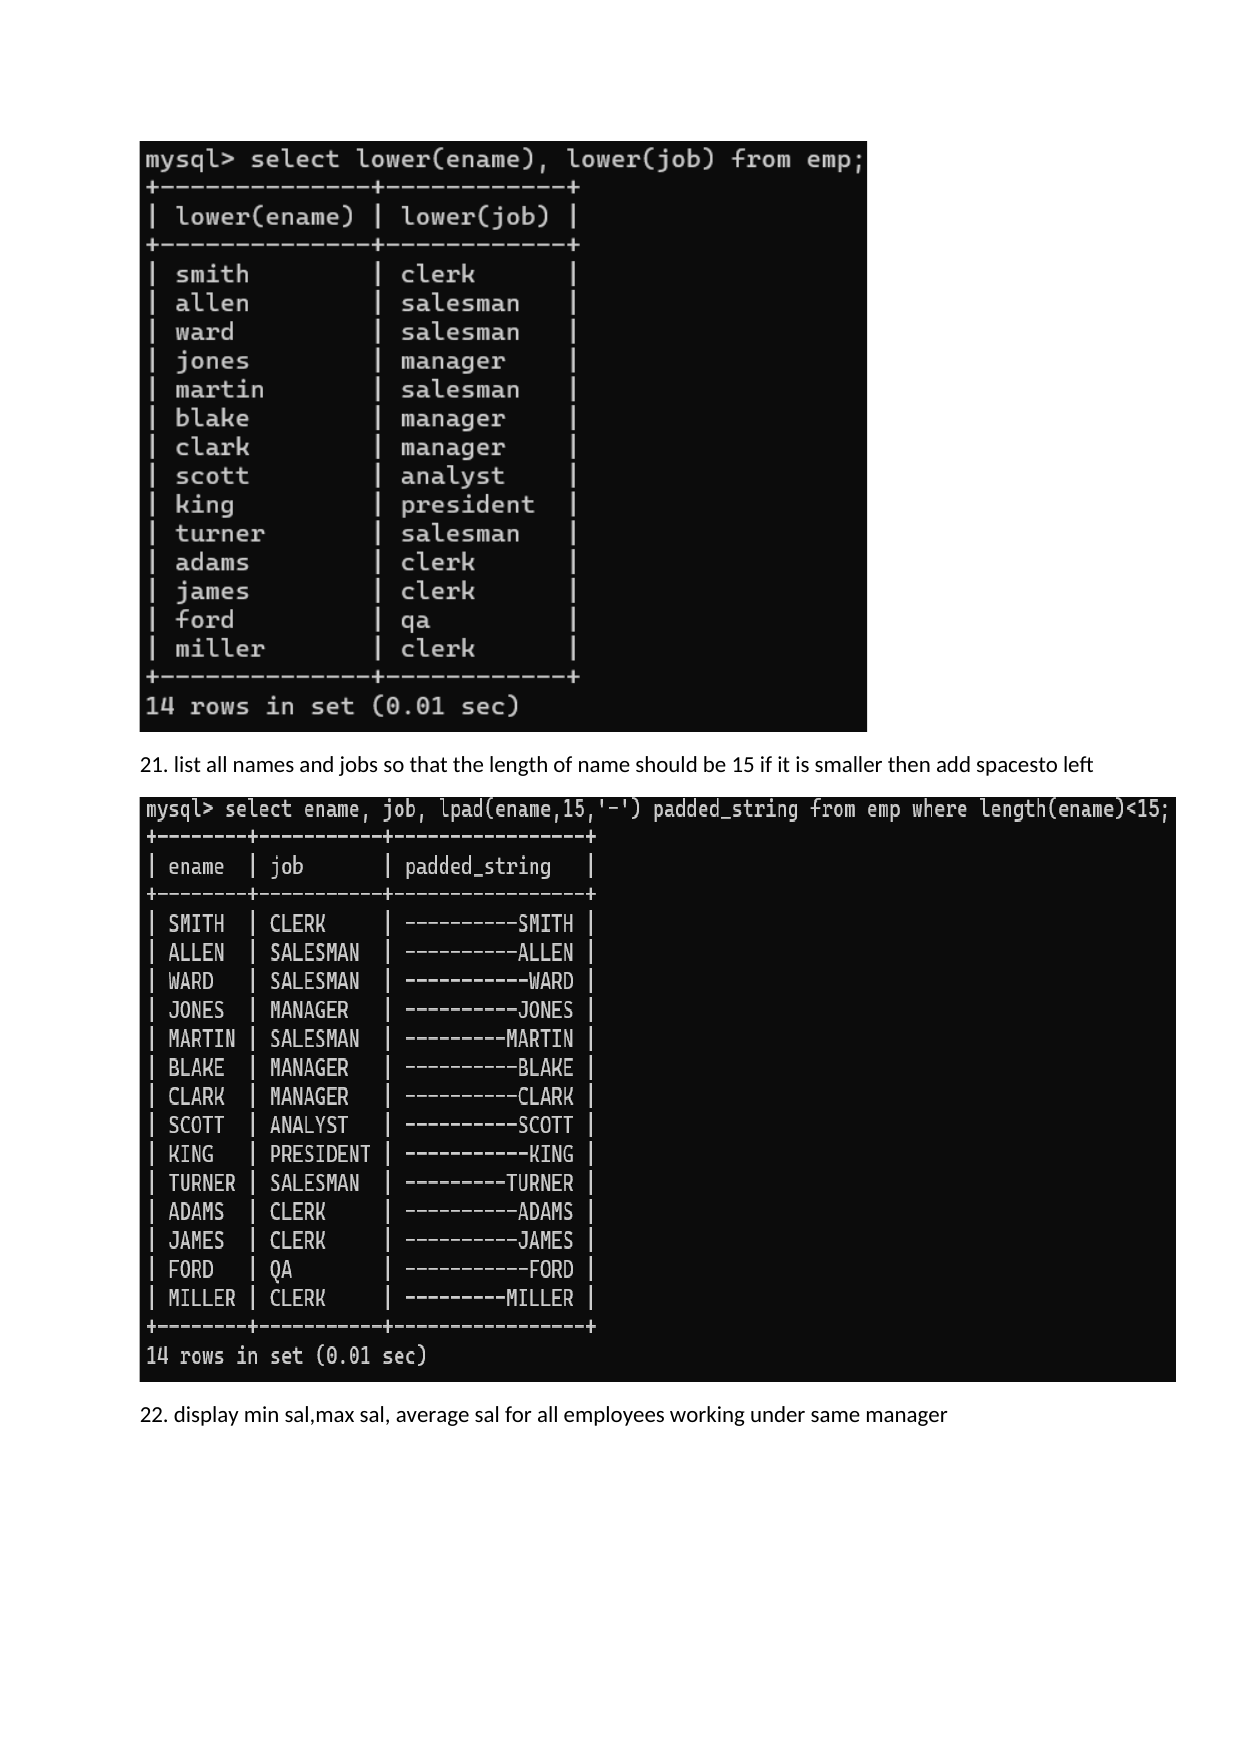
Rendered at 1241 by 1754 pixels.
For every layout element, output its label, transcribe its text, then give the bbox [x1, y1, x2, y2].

text 21. list all names and jobs so that the length of name should be 15 if it is smaller then add spacesto left [139, 751, 1103, 779]
text 22. display min sal,max sal, average sal for all employees working under same manager [139, 1400, 1103, 1428]
picture [139, 797, 1176, 1382]
picture [139, 141, 868, 732]
